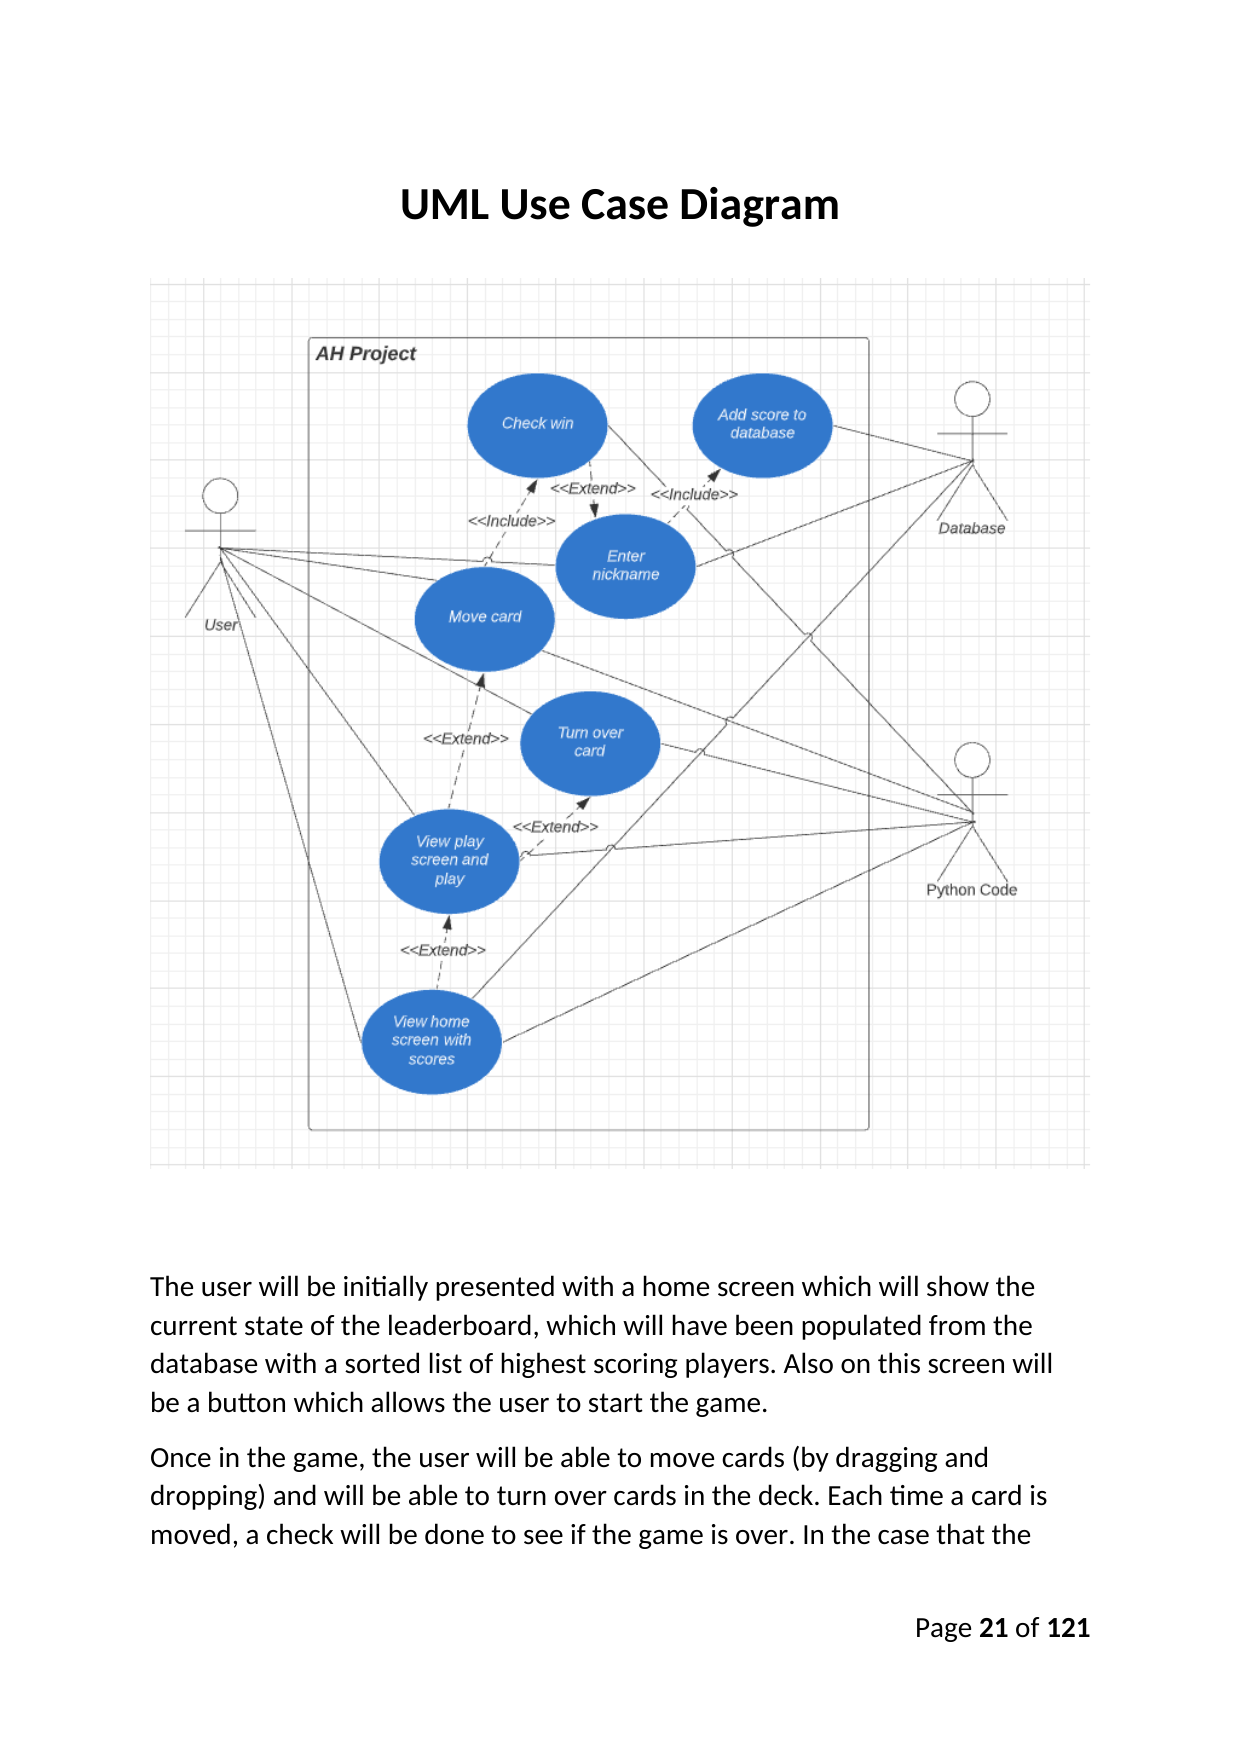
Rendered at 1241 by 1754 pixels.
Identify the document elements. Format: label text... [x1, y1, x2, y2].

text The user will be initially presented with a home screen which will show the current state of the leaderboard, which will have been populated from the database with a sorted list of highest scoring players. Also on this screen will be a button which allows the user to start the game. [150, 1268, 1090, 1419]
subtitle UML Use Case Diagram [150, 175, 1090, 231]
picture [150, 278, 1091, 1169]
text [150, 1439, 1090, 1551]
